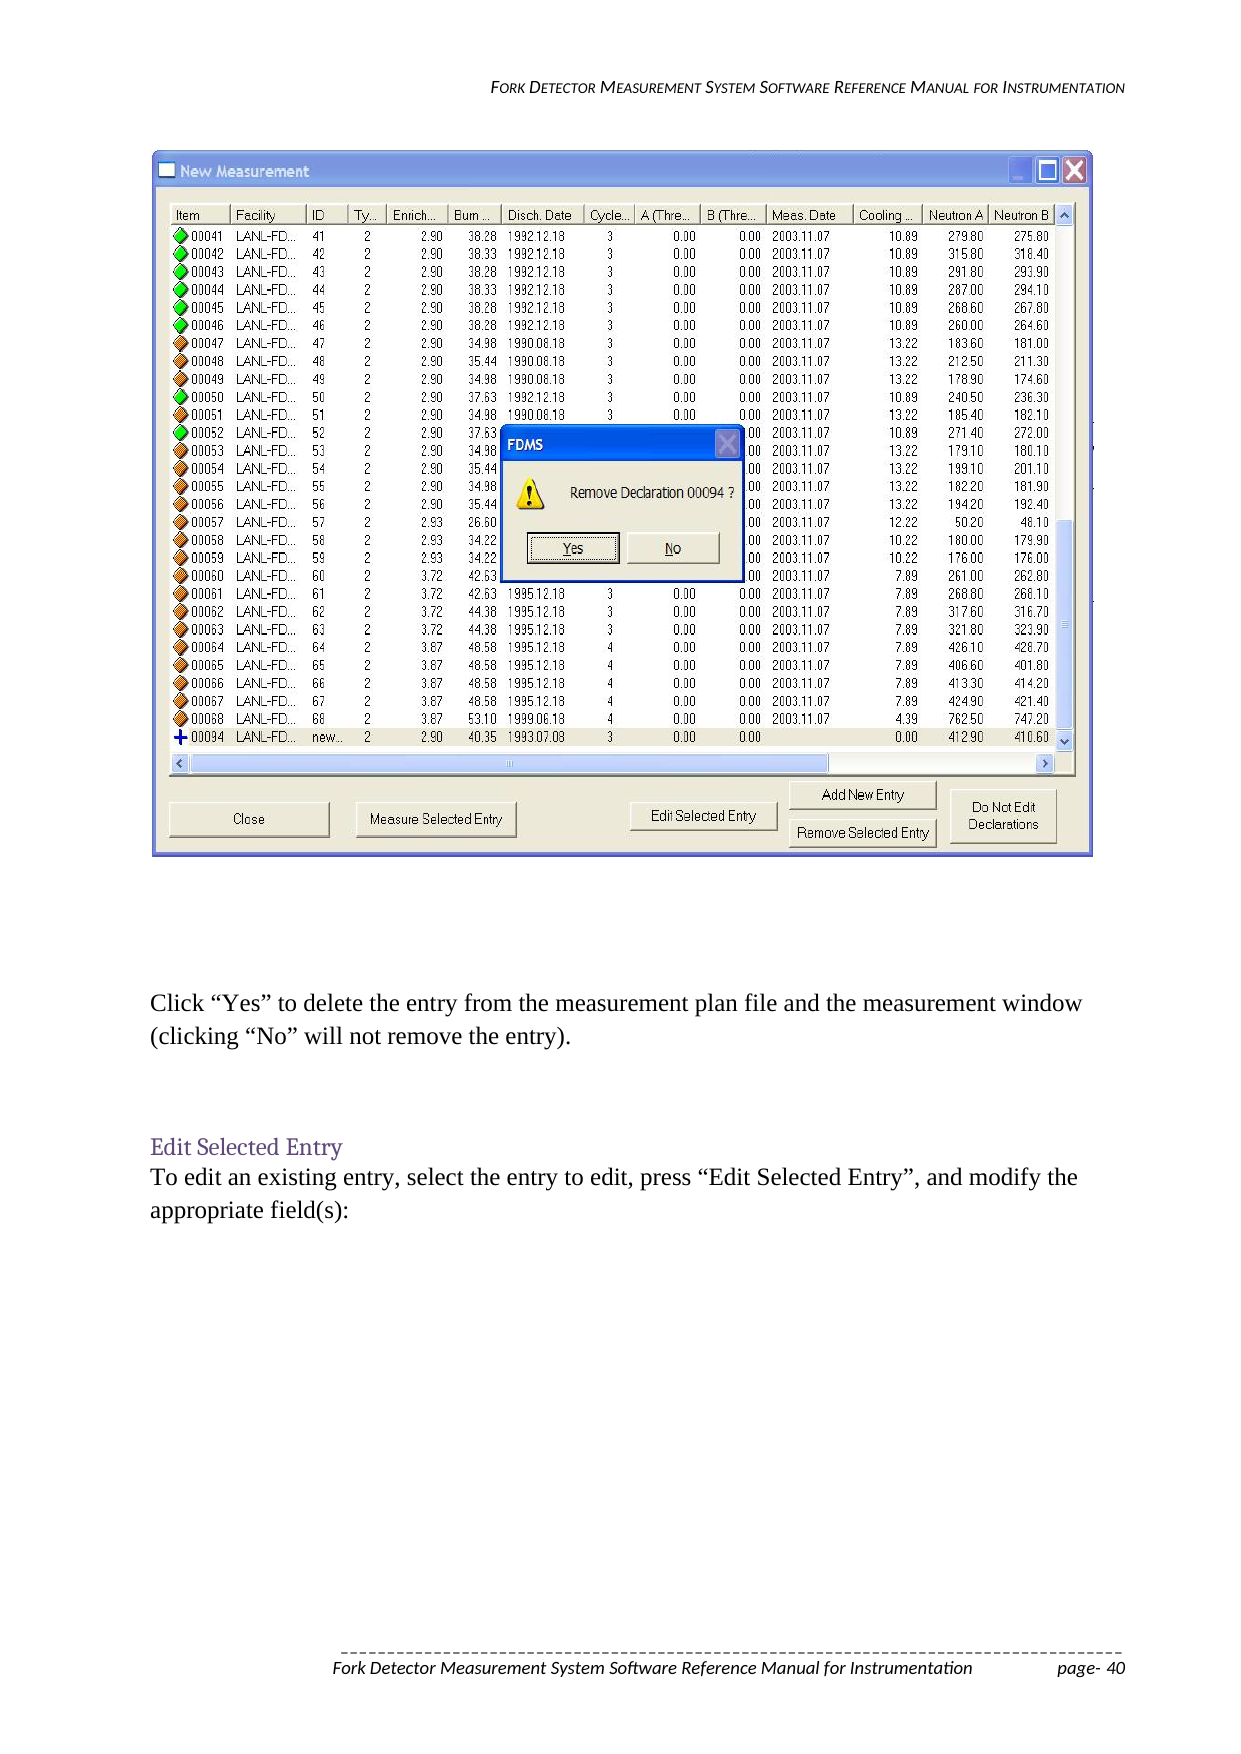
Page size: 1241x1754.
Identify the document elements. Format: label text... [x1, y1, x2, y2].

text To edit an existing entry, select the entry to edit, press “Edit Selected Entry”, and modify the appropriate field(s): [150, 1162, 1125, 1223]
subtitle Edit Selected Entry [150, 1133, 1125, 1162]
picture [150, 150, 1094, 857]
text Click “Yes” to delete the entry from the measurement plan file and the measurement window (clicking “No” will not remove the entry). [150, 988, 1125, 1050]
